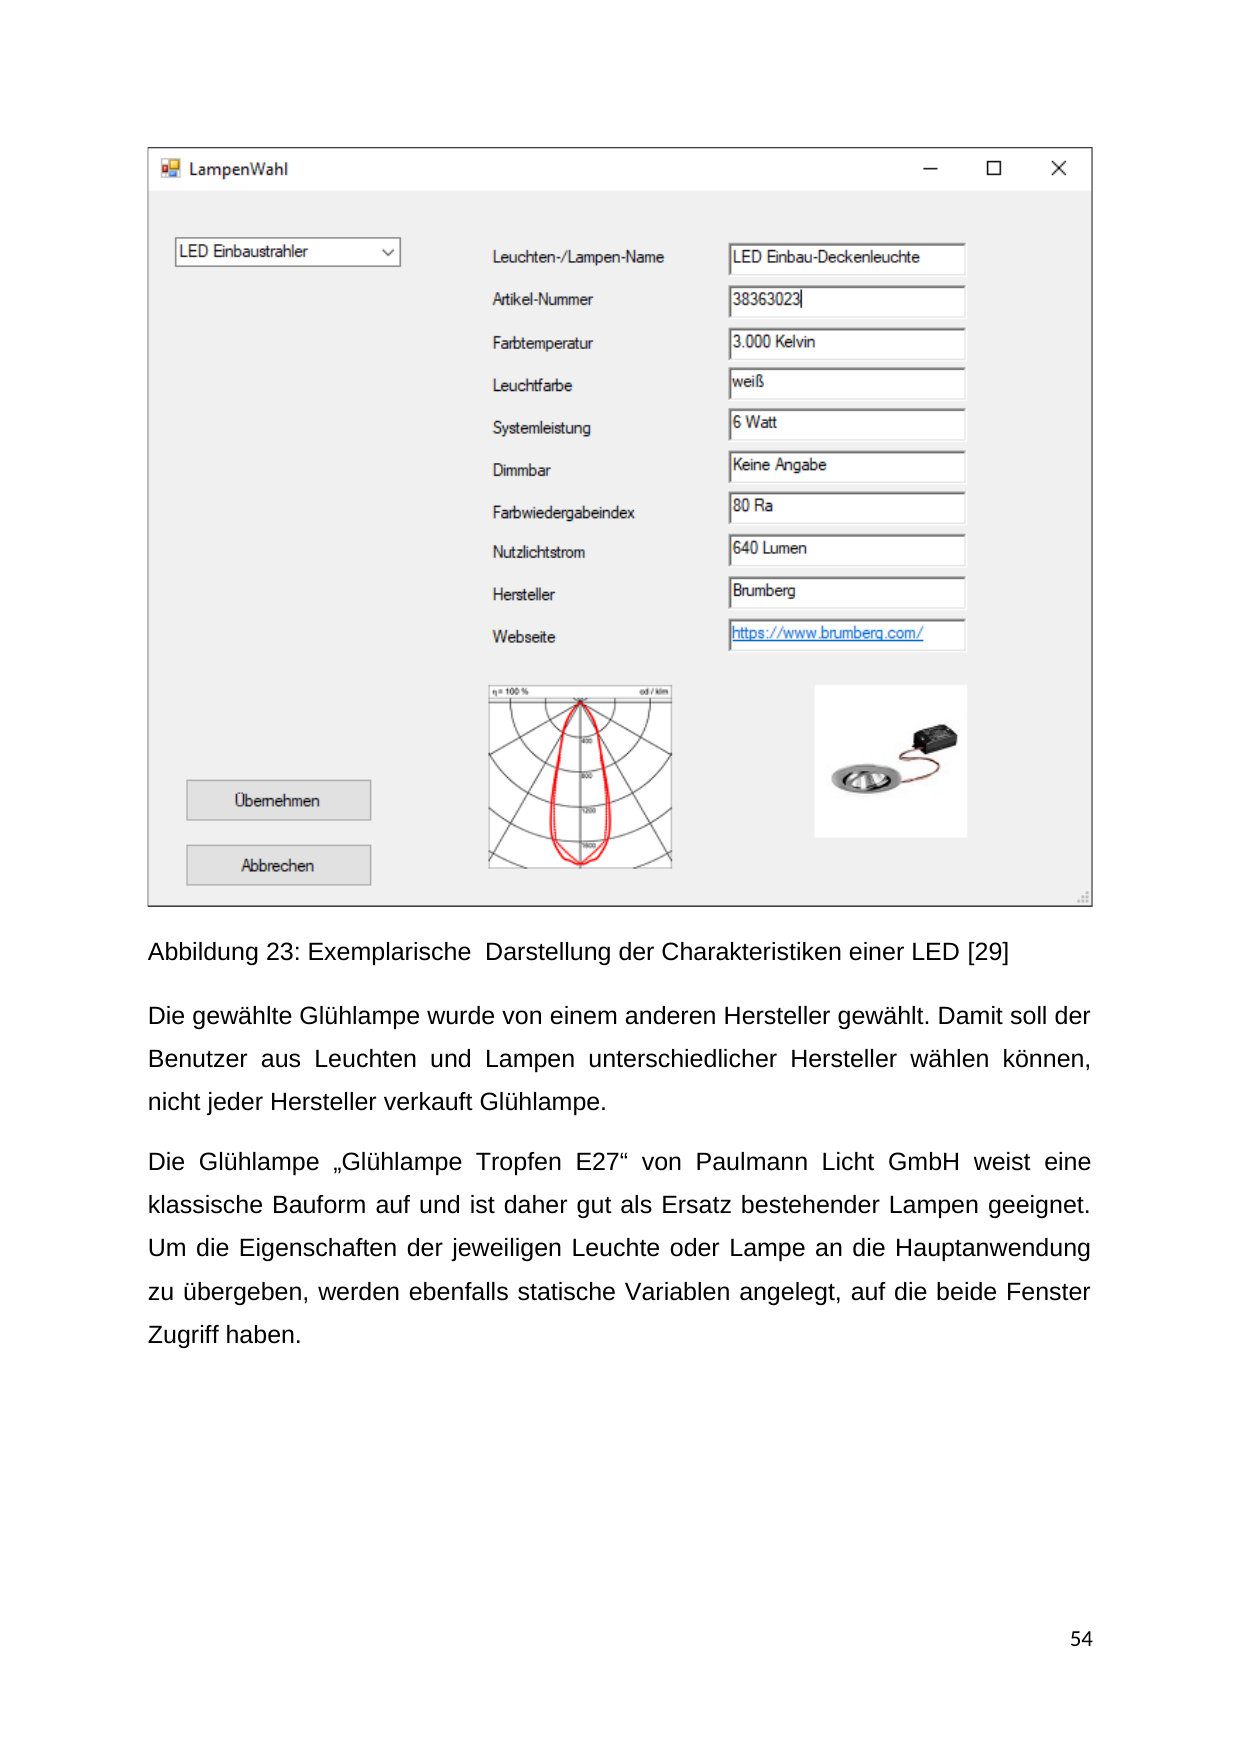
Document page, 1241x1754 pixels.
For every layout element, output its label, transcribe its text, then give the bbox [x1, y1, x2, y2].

picture [147, 147, 1093, 907]
text Die gewählte Glühlampe wurde von einem anderen Hersteller gewählt. Damit soll der Benutzer aus Leuchten und Lampen unterschiedlicher Hersteller wählen können, nicht jeder Hersteller verkauft Glühlampe. [148, 1001, 1093, 1116]
text Abbildung 23: Exemplarische Darstellung der Charakteristiken einer LED [29] [148, 937, 1093, 966]
text Die Glühlampe „Glühlampe Tropfen E27“ von Paulmann Licht GmbH weist eine klassische Bauform auf und ist daher gut als Ersatz bestehender Lampen geeignet. Um die Eigenschaften der jeweiligen Leuchte oder Lampe an die Hauptanwendung zu übergeben, werden ebenfalls statische Variablen angelegt, auf die beide Fenster Zugriff haben. [148, 1147, 1093, 1348]
